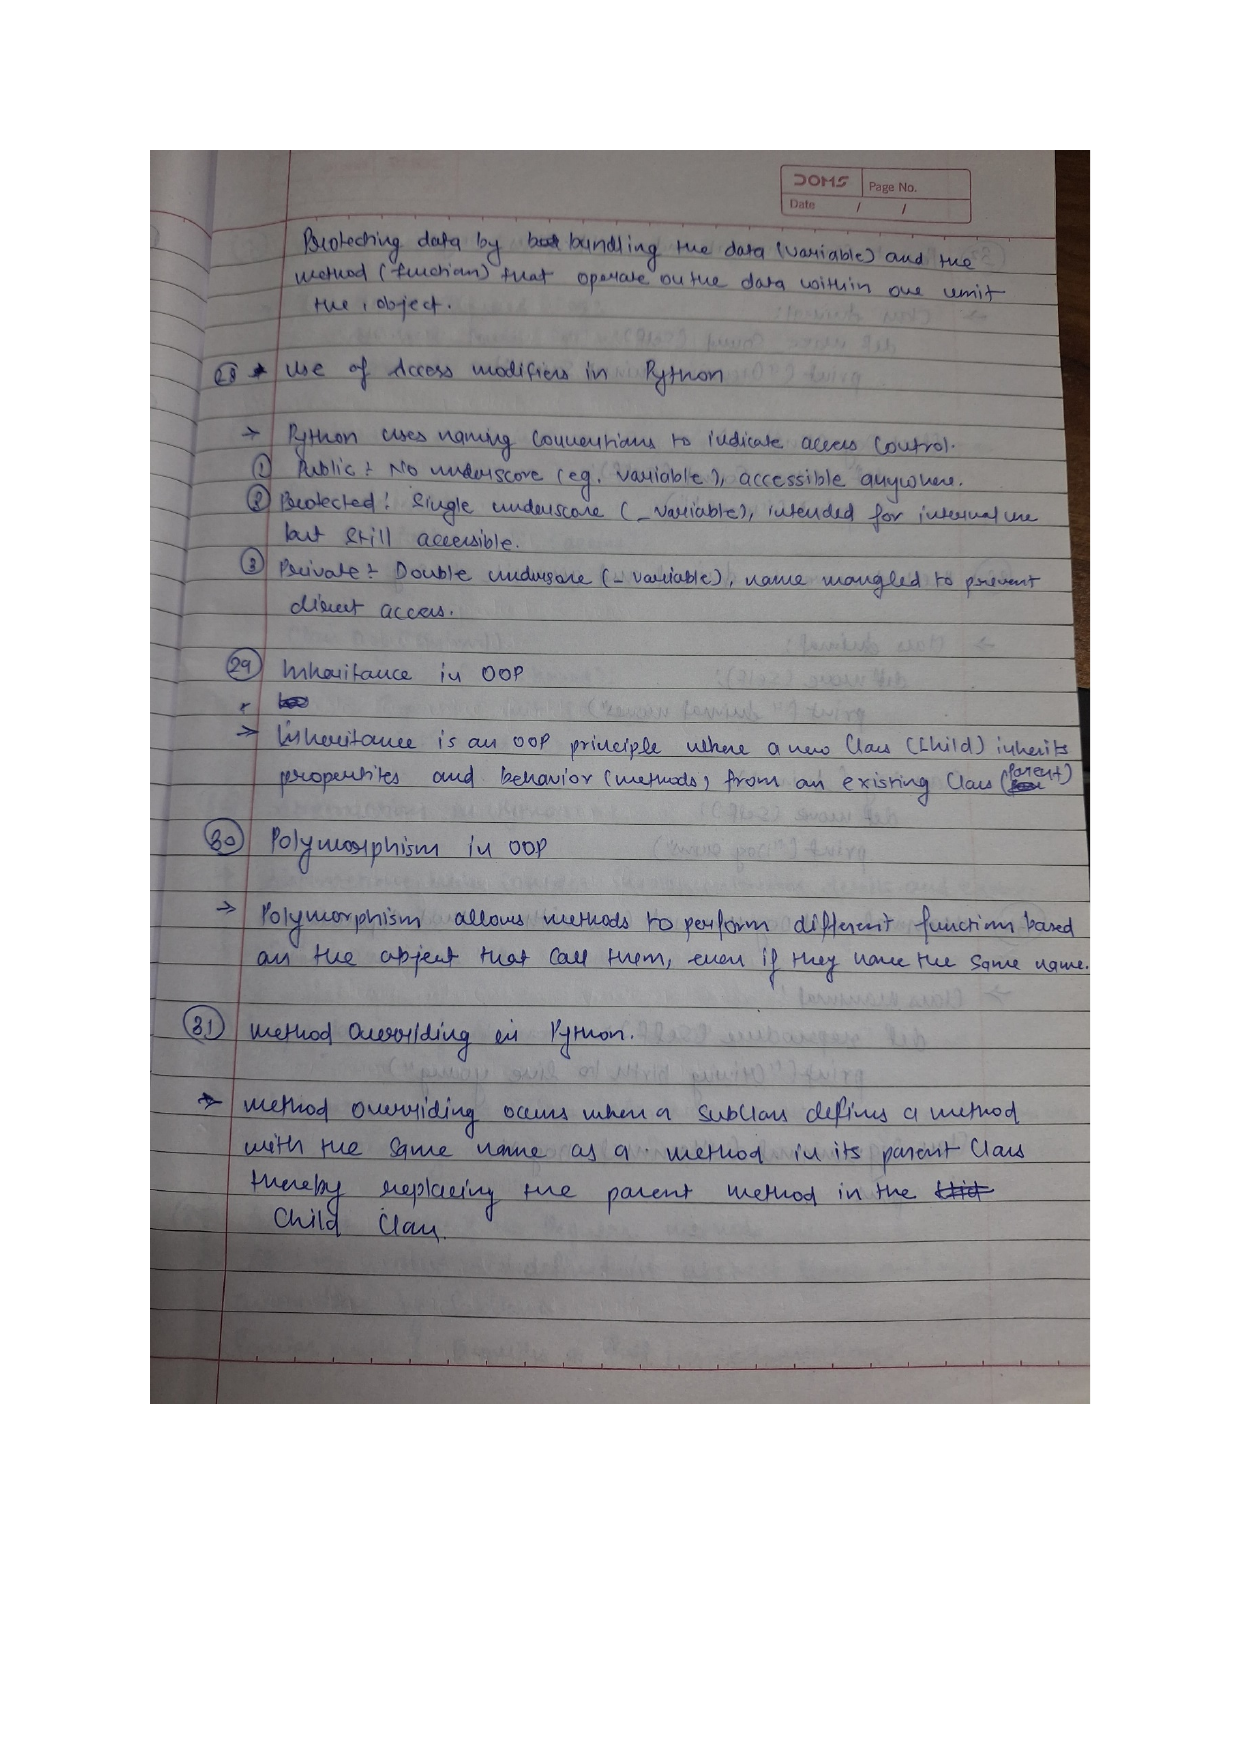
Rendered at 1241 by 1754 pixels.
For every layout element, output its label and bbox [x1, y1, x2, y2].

picture [150, 150, 1091, 1404]
